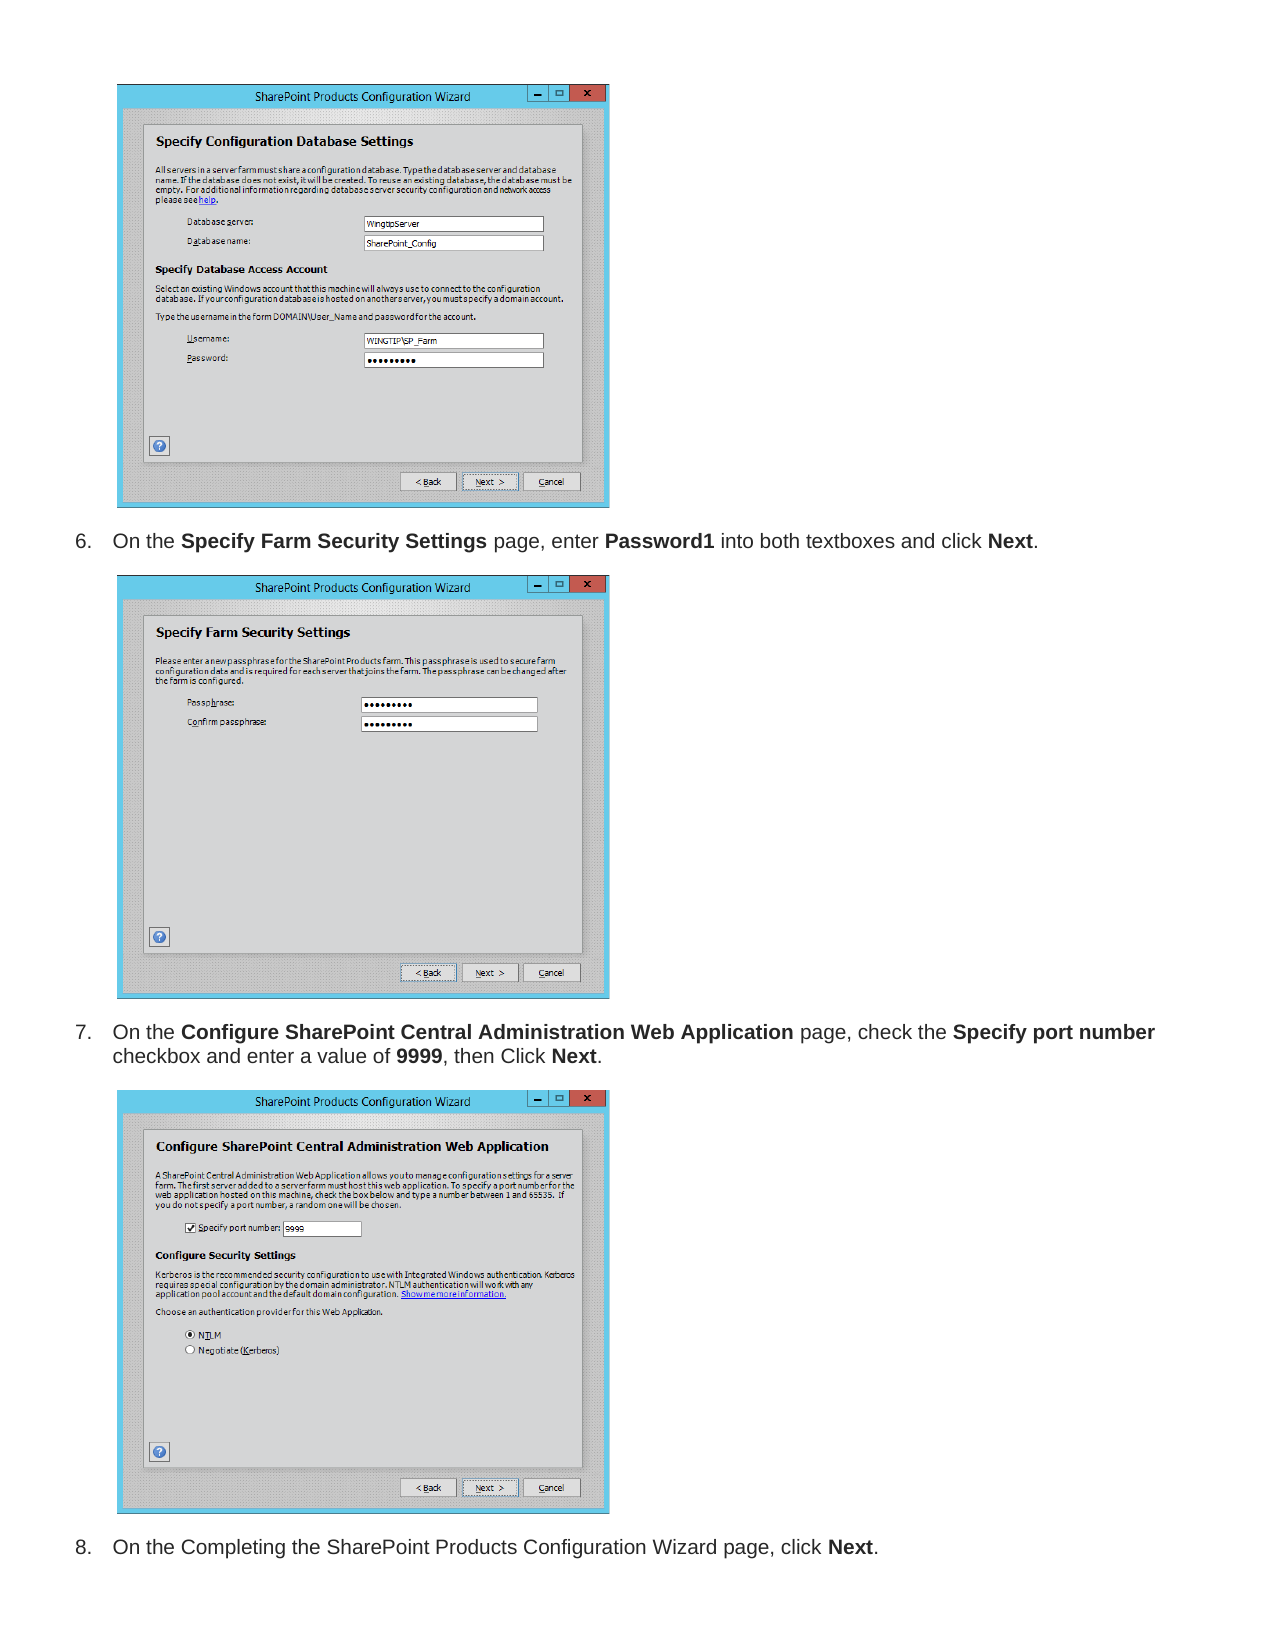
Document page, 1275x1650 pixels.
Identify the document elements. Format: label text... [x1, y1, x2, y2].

list On the Configure SharePoint Central Administration Web Application page, check the Specify port number checkbox and enter a value of 9999, then Click Next. [75, 1020, 1200, 1068]
list On the Specify Farm Security Settings page, enter Password1 into both textboxes and click Next. [75, 529, 1200, 553]
picture [117, 1090, 610, 1514]
picture [117, 575, 610, 999]
picture [117, 84, 610, 508]
list On the Completing the SharePoint Products Configuration Wizard page, click Next. [75, 1535, 1200, 1559]
